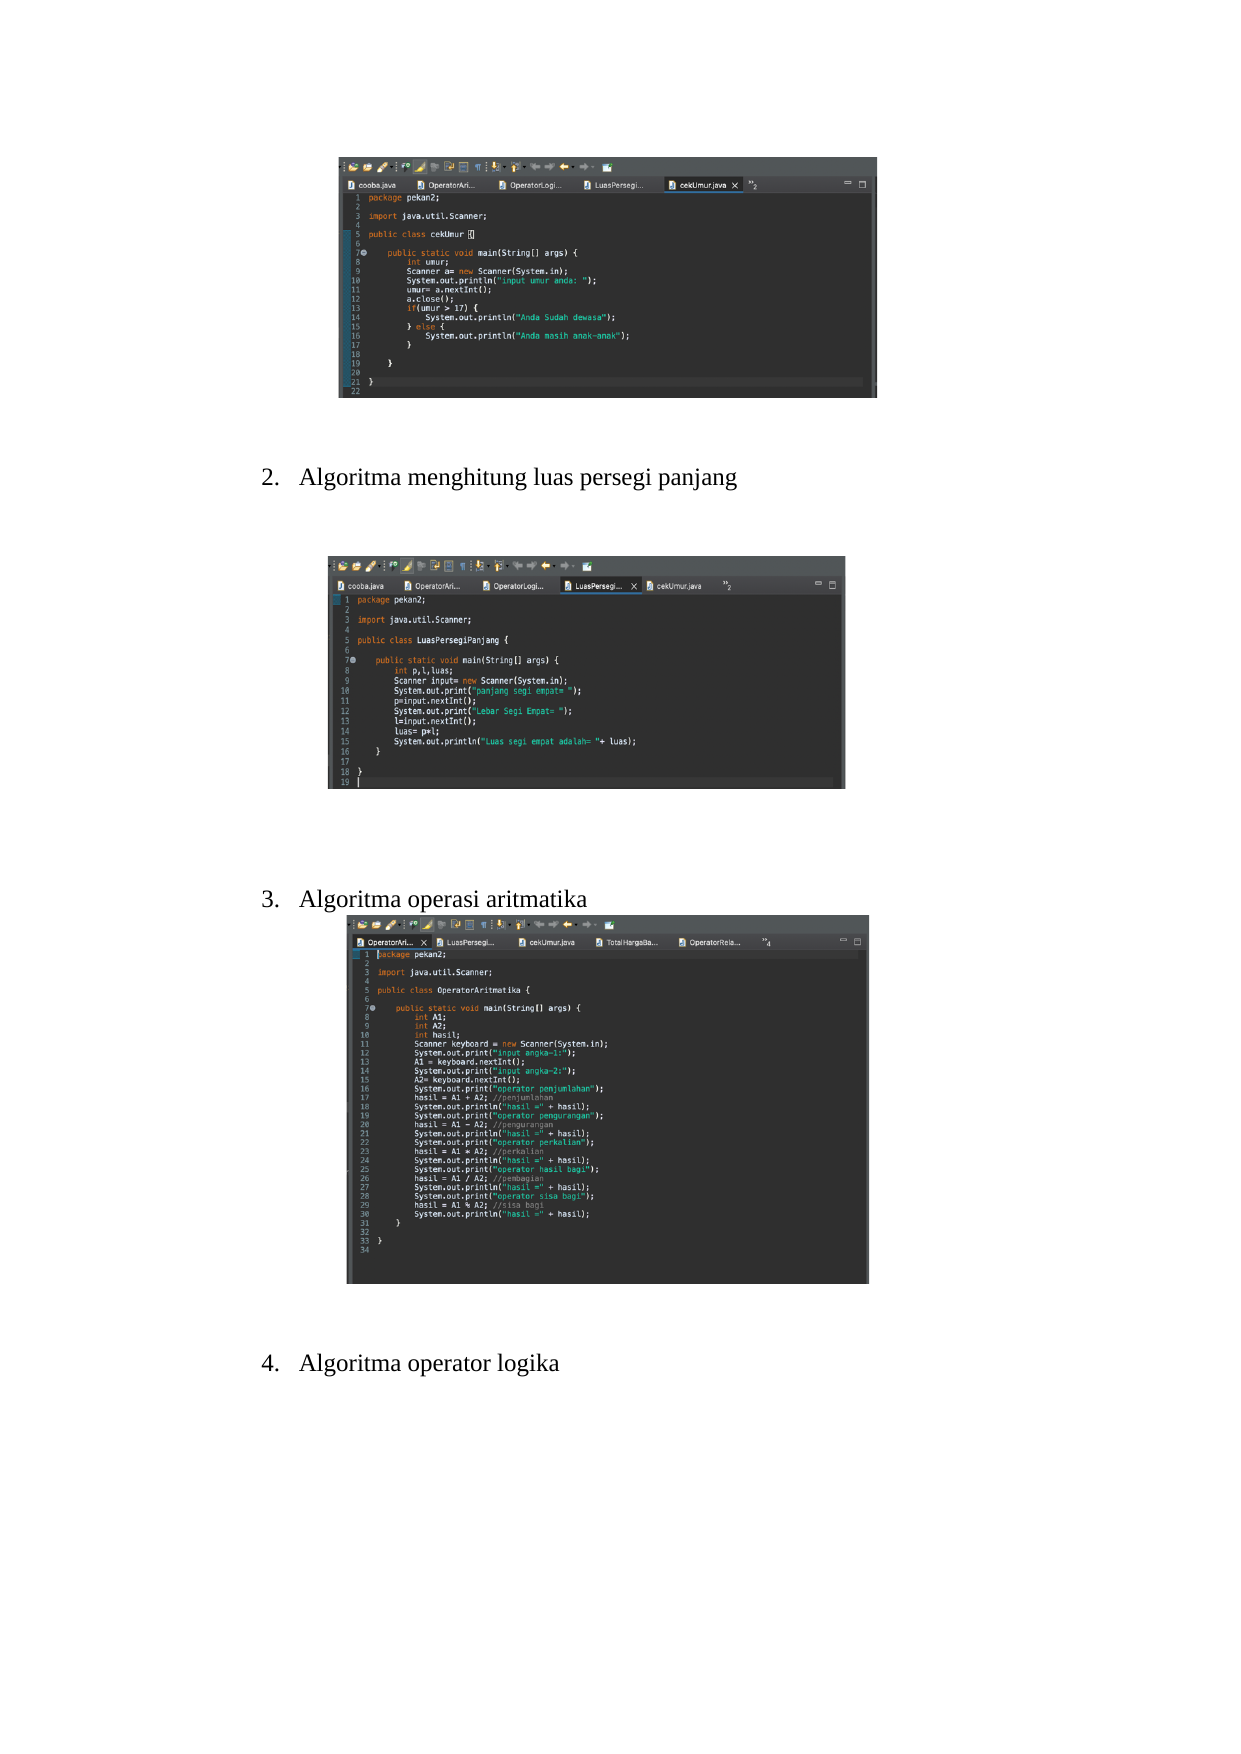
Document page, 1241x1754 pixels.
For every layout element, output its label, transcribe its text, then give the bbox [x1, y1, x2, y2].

list Algoritma operasi aritmatika [261, 884, 1088, 913]
list Algoritma operator logika [261, 1348, 1088, 1377]
picture [346, 915, 870, 1284]
picture [338, 157, 878, 398]
list Algoritma menghitung luas persegi panjang [261, 462, 1088, 491]
picture [327, 556, 846, 789]
